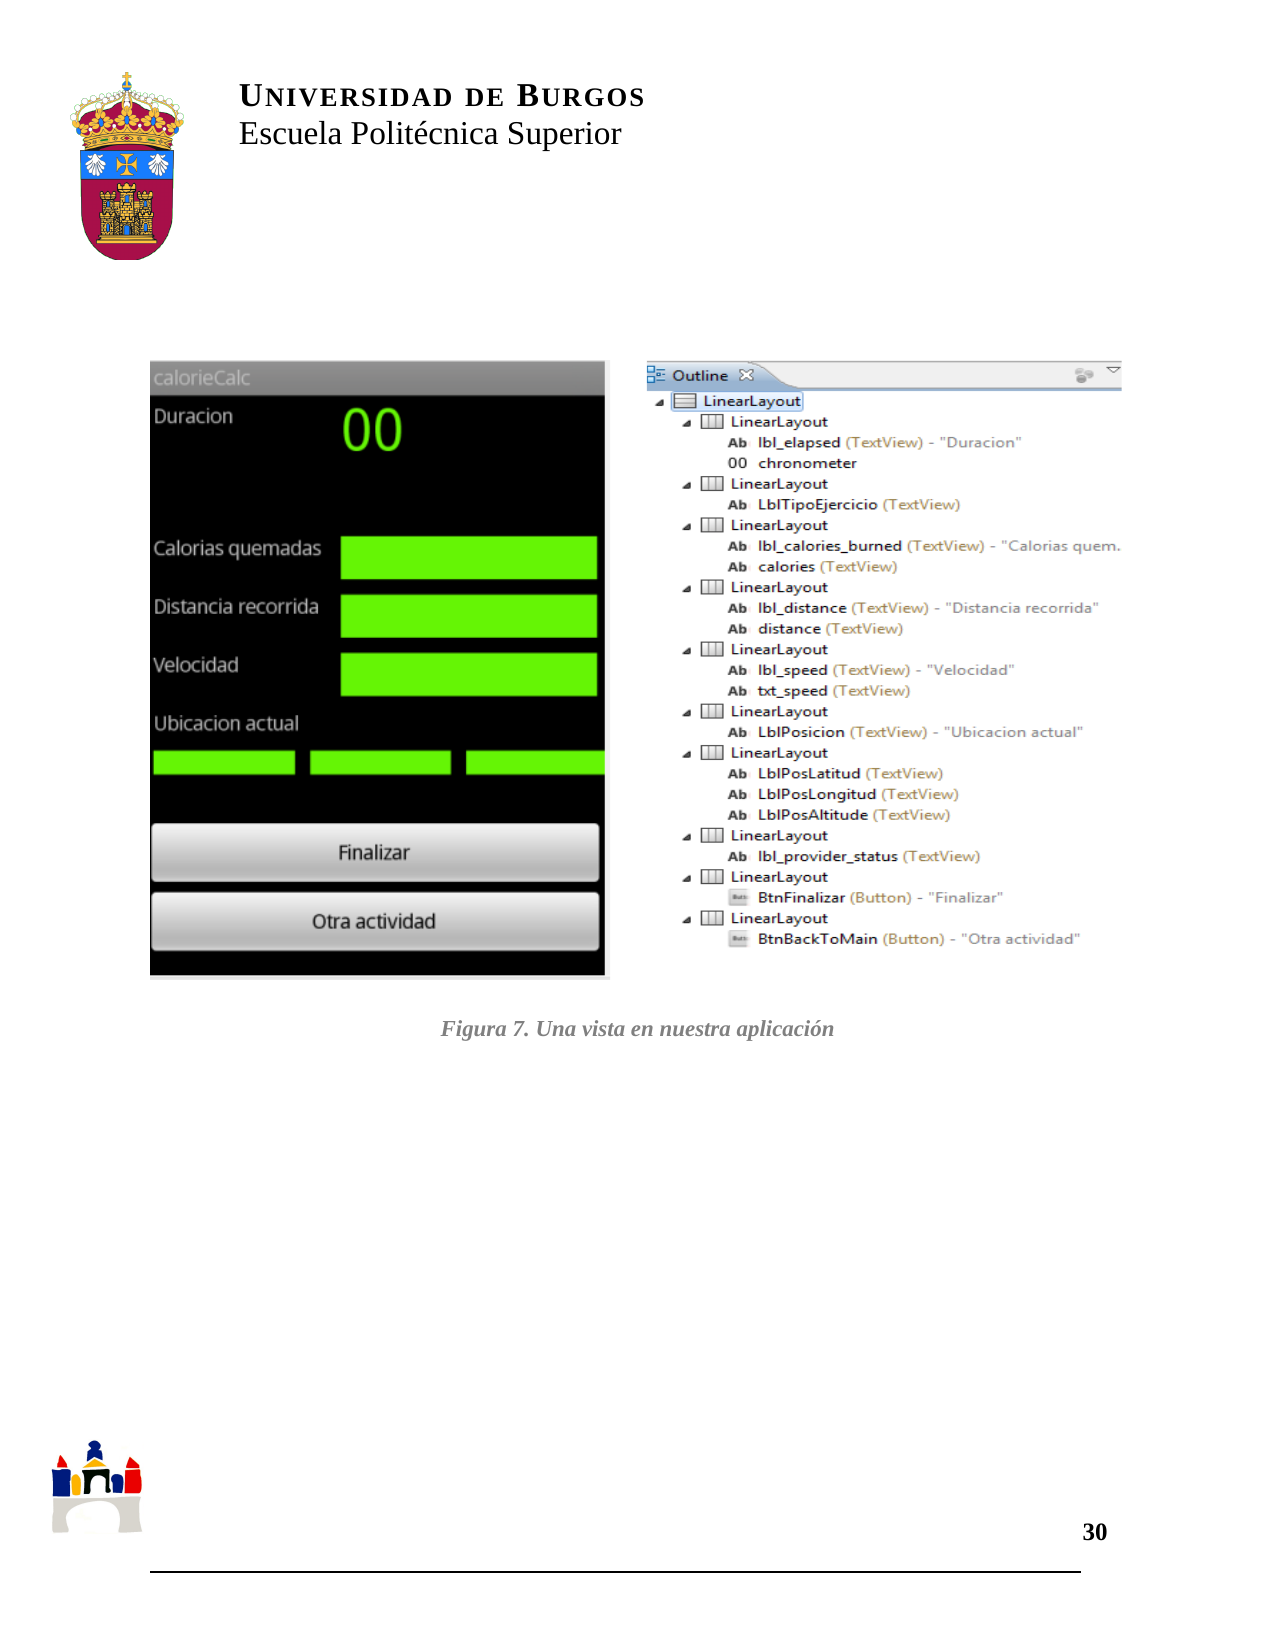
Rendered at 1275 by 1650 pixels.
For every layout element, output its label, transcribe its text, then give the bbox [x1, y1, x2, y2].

picture [150, 360, 611, 980]
table_header [139, 360, 635, 1014]
picture [646, 360, 1122, 961]
picture [32, 72, 220, 260]
table_header [636, 360, 1136, 1014]
text Figura 7. Una vista en nuestra aplicación [150, 1015, 1125, 1042]
